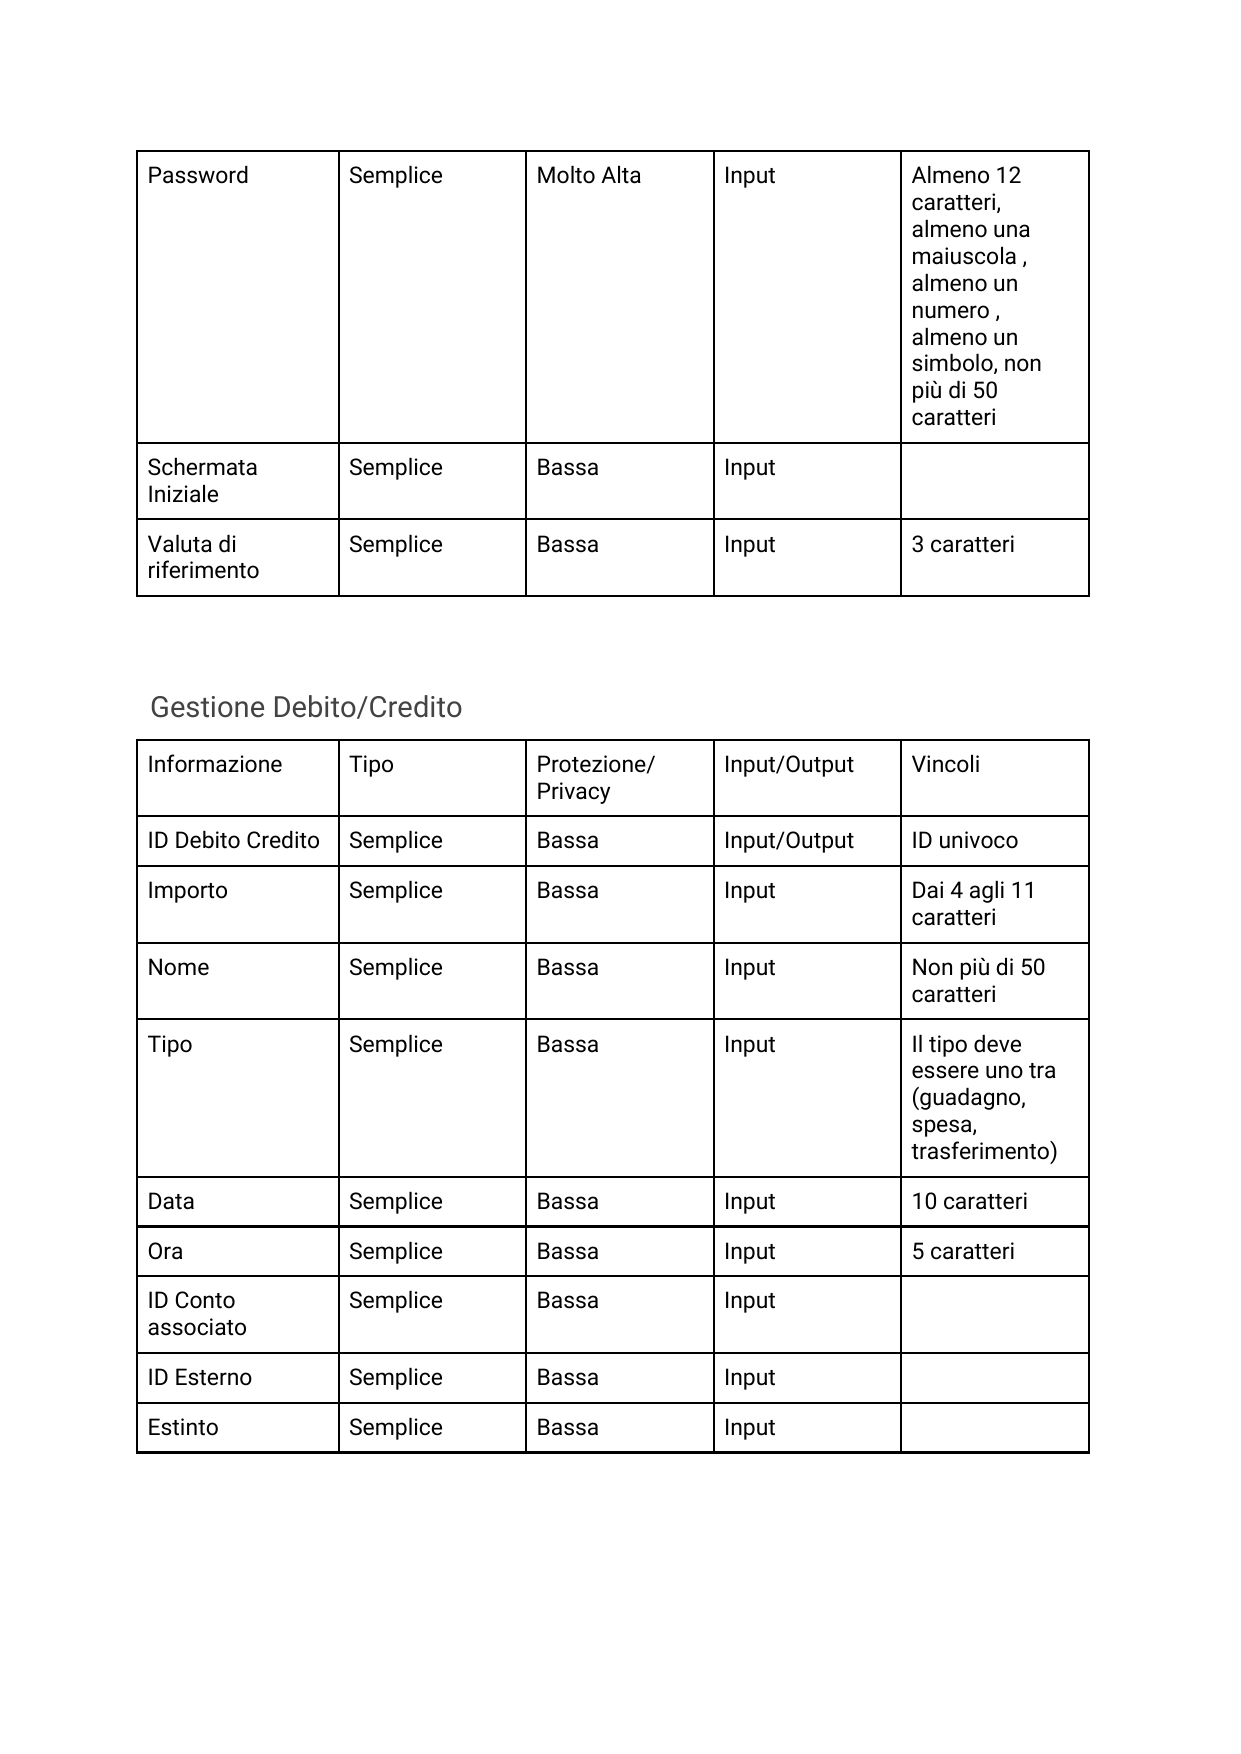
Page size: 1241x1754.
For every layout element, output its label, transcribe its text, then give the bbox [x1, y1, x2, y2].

table_cell Bassa [527, 520, 713, 595]
table_cell Input [715, 1020, 900, 1176]
subtitle Gestione Debito/Credito [150, 691, 1090, 725]
table_cell Molto Alta [527, 152, 713, 442]
table_cell ID Esterno [138, 1354, 338, 1402]
table_cell Input [715, 520, 900, 595]
table_cell Semplice [340, 944, 525, 1018]
table_cell [902, 1354, 1088, 1402]
table_cell Bassa [527, 1404, 713, 1451]
table_cell Importo [138, 867, 338, 942]
table_cell Ora [138, 1228, 338, 1275]
table_cell Semplice [340, 152, 525, 442]
table_header Protezione/ Privacy [527, 741, 713, 815]
table_cell Dai 4 agli 11 caratteri [902, 867, 1088, 942]
table_cell Semplice [340, 1228, 525, 1275]
table_cell Bassa [527, 1228, 713, 1275]
table_cell ID Conto associato [138, 1277, 338, 1352]
table_cell Input/Output [715, 817, 900, 865]
table_cell 5 caratteri [902, 1228, 1088, 1275]
table_cell Input [715, 444, 900, 518]
table_cell Bassa [527, 1020, 713, 1176]
table_cell Input [715, 1178, 900, 1225]
table_cell Tipo [138, 1020, 338, 1176]
table_cell 10 caratteri [902, 1178, 1088, 1225]
table_cell Nome [138, 944, 338, 1018]
table_cell Input [715, 1277, 900, 1352]
table_cell Il tipo deve essere uno tra (guadagno, spesa, trasferimento) [902, 1020, 1088, 1176]
table_header Input/Output [715, 741, 900, 815]
table_cell Semplice [340, 444, 525, 518]
table_cell 3 caratteri [902, 520, 1088, 595]
table_cell Input [715, 1228, 900, 1275]
table_cell Estinto [138, 1404, 338, 1451]
table_cell Semplice [340, 1354, 525, 1402]
table_cell Password [138, 152, 338, 442]
table_cell [902, 1404, 1088, 1451]
table_cell Semplice [340, 867, 525, 942]
table_cell Semplice [340, 1020, 525, 1176]
table_cell Semplice [340, 817, 525, 865]
table_cell Schermata Iniziale [138, 444, 338, 518]
table_cell Bassa [527, 1178, 713, 1225]
table_cell Input [715, 944, 900, 1018]
table_header Tipo [340, 741, 525, 815]
table_cell Semplice [340, 1404, 525, 1451]
table_cell Semplice [340, 1178, 525, 1225]
table_cell Bassa [527, 1277, 713, 1352]
table_header Informazione [138, 741, 338, 815]
table_cell Almeno 12 caratteri, almeno una maiuscola , almeno un numero , almeno un simbolo, non più di 50 caratteri [902, 152, 1088, 442]
table_cell [902, 1277, 1088, 1352]
table_cell ID univoco [902, 817, 1088, 865]
table_cell Valuta di riferimento [138, 520, 338, 595]
table_cell Bassa [527, 944, 713, 1018]
table_cell [902, 444, 1088, 518]
table_header Vincoli [902, 741, 1088, 815]
table_cell ID Debito Credito [138, 817, 338, 865]
table_cell Input [715, 1354, 900, 1402]
table_cell Semplice [340, 1277, 525, 1352]
table_cell Input [715, 152, 900, 442]
table_cell Bassa [527, 817, 713, 865]
table_cell Bassa [527, 867, 713, 942]
table_cell Data [138, 1178, 338, 1225]
table_cell Input [715, 867, 900, 942]
table_cell Non più di 50 caratteri [902, 944, 1088, 1018]
table_cell Input [715, 1404, 900, 1451]
table_cell Semplice [340, 520, 525, 595]
table_cell Bassa [527, 444, 713, 518]
table_cell Bassa [527, 1354, 713, 1402]
